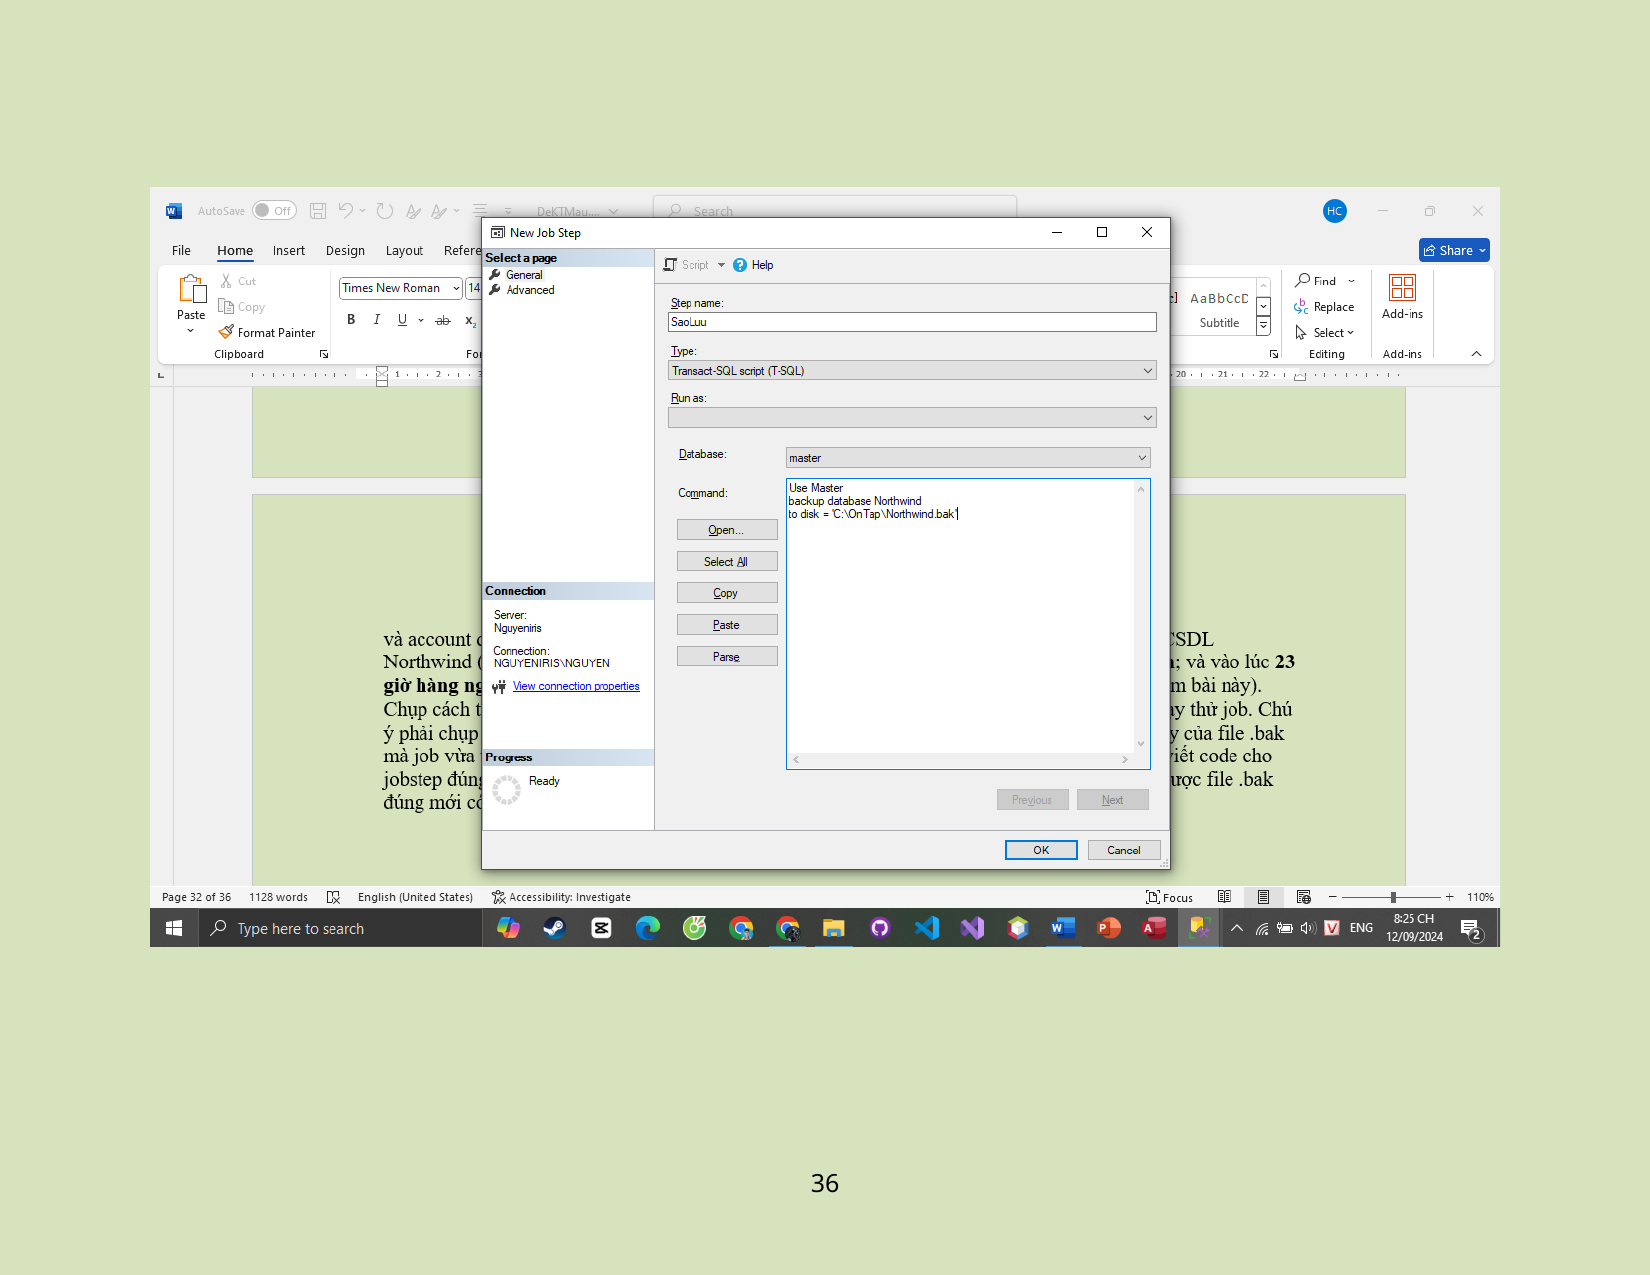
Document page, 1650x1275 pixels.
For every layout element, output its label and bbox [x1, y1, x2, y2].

picture [150, 187, 1500, 947]
